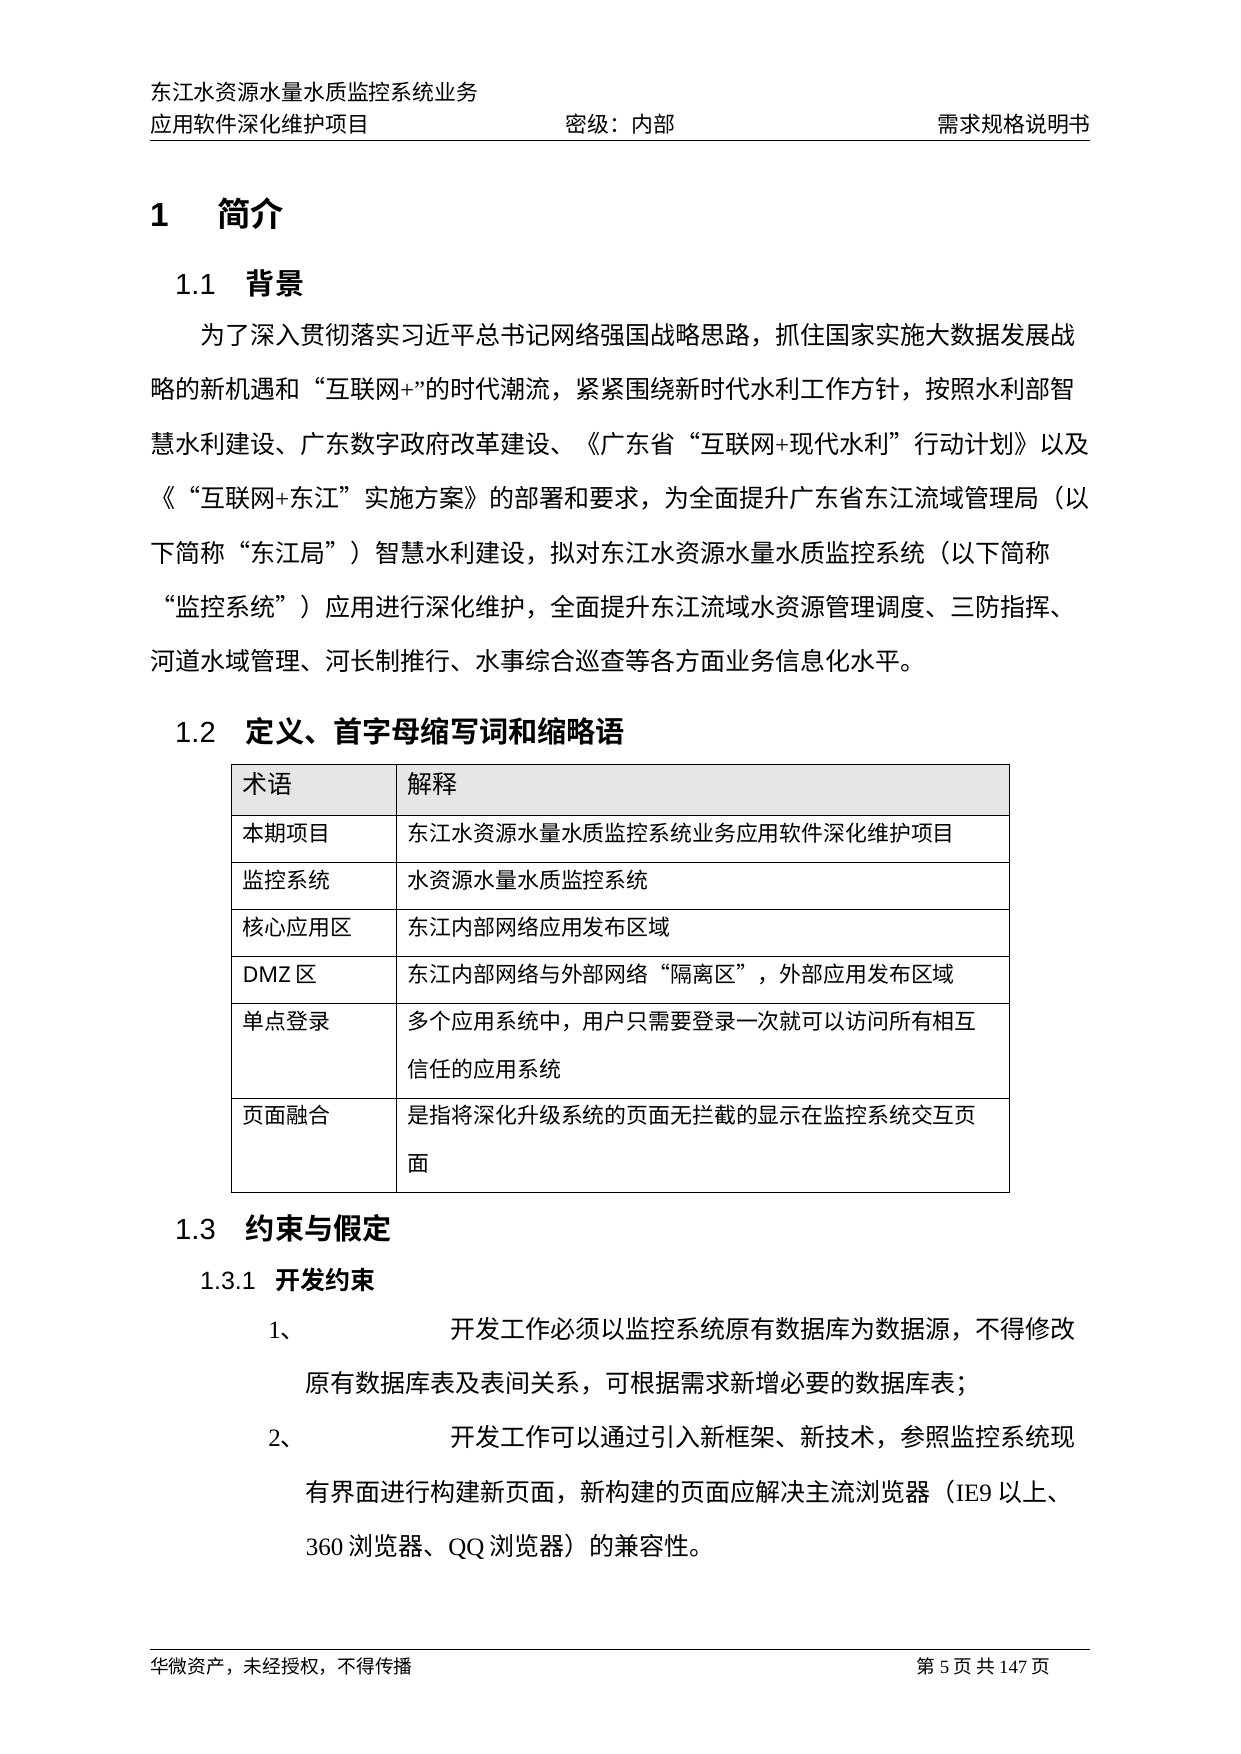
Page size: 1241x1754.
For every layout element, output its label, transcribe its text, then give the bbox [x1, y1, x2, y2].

table_cell 监控系统 [232, 863, 396, 909]
table_cell 核心应用区 [232, 910, 396, 956]
table_header 解释 [397, 765, 1009, 815]
table_cell 是指将深化升级系统的页面无拦截的显示在监控系统交互页面 [397, 1099, 1009, 1192]
subtitle 背景 [175, 261, 1065, 303]
subtitle 简介 [150, 187, 1090, 236]
table_cell 多个应用系统中，用户只需要登录一次就可以访问所有相互信任的应用系统 [397, 1004, 1009, 1097]
table_header 术语 [232, 765, 396, 815]
table_cell 页面融合 [232, 1099, 396, 1192]
table_cell 东江内部网络与外部网络“隔离区”，外部应用发布区域 [397, 957, 1009, 1003]
table_cell 单点登录 [232, 1004, 396, 1097]
table_cell 水资源水量水质监控系统 [397, 863, 1009, 909]
subtitle 约束与假定 [175, 1206, 1065, 1248]
subtitle 定义、首字母缩写词和缩略语 [175, 709, 1065, 751]
list 开发工作可以通过引入新框架、新技术，参照监控系统现有界面进行构建新页面，新构建的页面应解决主流浏览器（IE9以上、360浏览器、QQ浏览器）的兼容性。 [268, 1418, 1090, 1563]
text 为了深入贯彻落实习近平总书记网络强国战略思路，抓住国家实施大数据发展战略的新机遇和“互联网+”的时代潮流，紧紧围绕新时代水利工作方针，按照水利部智慧水利建设、广东数字政府改革建设、《广东省“互联网+现代水利”行动计划》以及《“互联网+东江”实施方案》的部署和要求，为全面提升广东省东江流域管理局（以下简称“东江局”）智慧水利建设，拟对东江水资源水量水质监控系统（以下简称“监控系统”）应用进行深化维护，全面提升东江流域水资源管理调度、三防指挥、河道水域管理、河长制推行、水事综合巡查等各方面业务信息化水平。 [150, 316, 1090, 678]
table_cell 东江内部网络应用发布区域 [397, 910, 1009, 956]
subtitle 开发约束 [200, 1260, 1090, 1297]
list 开发工作必须以监控系统原有数据库为数据源，不得修改原有数据库表及表间关系，可根据需求新增必要的数据库表； [268, 1309, 1090, 1400]
table_cell DMZ区 [232, 957, 396, 1003]
table_cell 东江水资源水量水质监控系统业务应用软件深化维护项目 [397, 816, 1009, 862]
table_cell 本期项目 [232, 816, 396, 862]
